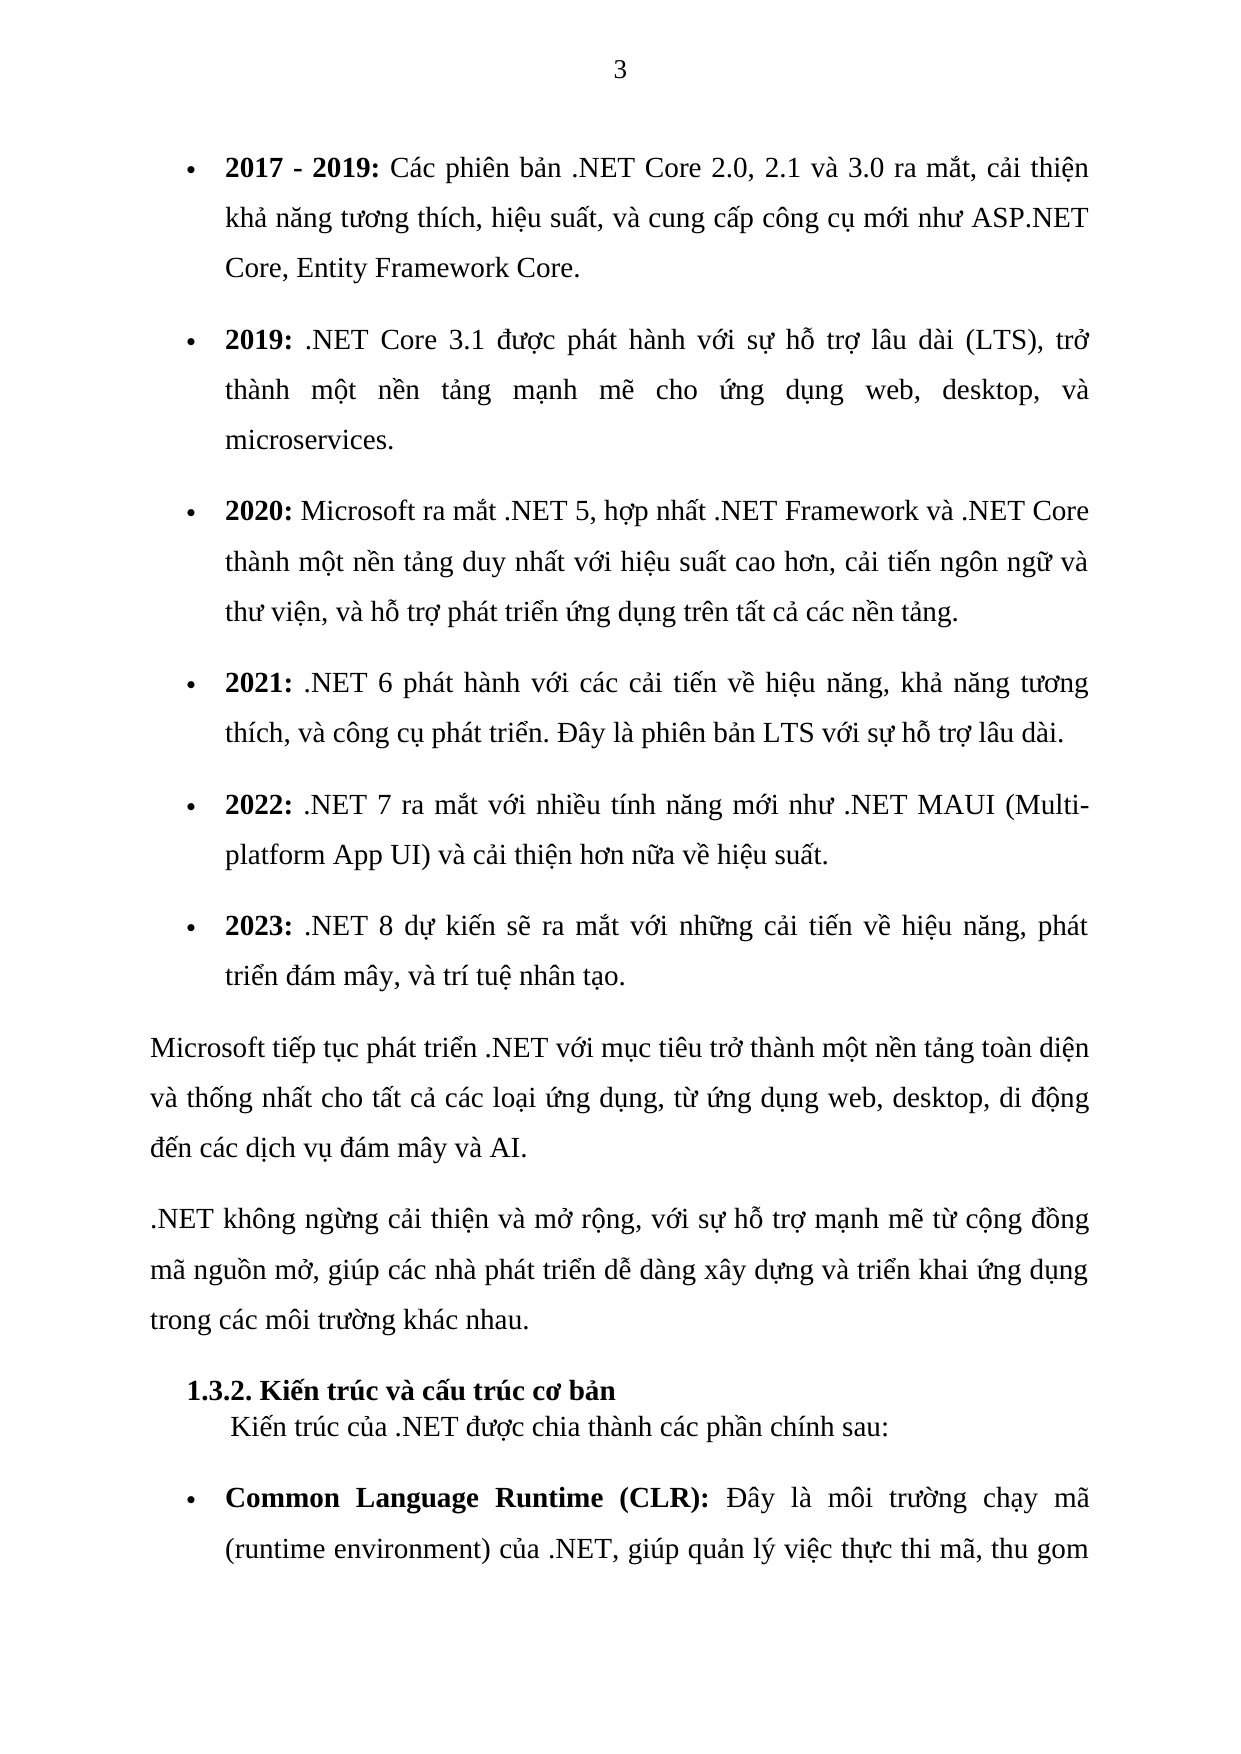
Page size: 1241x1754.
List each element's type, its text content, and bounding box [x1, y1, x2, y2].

list 2017 - 2019: Các phiên bản .NET Core 2.0, 2.1 và 3.0 ra mắt, cải thiện khả năng tương thích, hiệu suất, và cung cấp công cụ mới như ASP.NET Core, Entity Framework Core. [187, 150, 1090, 284]
list 2022: .NET 7 ra mắt với nhiều tính năng mới như .NET MAUI (Multi-platform App UI) và cải thiện hơn nữa về hiệu suất. [187, 787, 1090, 871]
text Microsoft tiếp tục phát triển .NET với mục tiêu trở thành một nền tảng toàn diện và thống nhất cho tất cả các loại ứng dụng, từ ứng dụng web, desktop, di động đến các dịch vụ đám mây và AI. [150, 1030, 1090, 1164]
subtitle 1.3.2. Kiến trúc và cấu trúc cơ bản [150, 1373, 1090, 1407]
text Kiến trúc của .NET được chia thành các phần chính sau: [150, 1409, 1090, 1443]
list 2020: Microsoft ra mắt .NET 5, hợp nhất .NET Framework và .NET Core thành một nền tảng duy nhất với hiệu suất cao hơn, cải tiến ngôn ngữ và thư viện, và hỗ trợ phát triển ứng dụng trên tất cả các nền tảng. [187, 493, 1090, 628]
list 2021: .NET 6 phát hành với các cải tiến về hiệu năng, khả năng tương thích, và công cụ phát triển. Đây là phiên bản LTS với sự hỗ trợ lâu dài. [187, 665, 1090, 749]
list 2019: .NET Core 3.1 được phát hành với sự hỗ trợ lâu dài (LTS), trở thành một nền tảng mạnh mẽ cho ứng dụng web, desktop, và microservices. [187, 322, 1090, 456]
list 2023: .NET 8 dự kiến sẽ ra mắt với những cải tiến về hiệu năng, phát triển đám mây, và trí tuệ nhân tạo. [187, 908, 1090, 992]
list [187, 1481, 1090, 1564]
text .NET không ngừng cải thiện và mở rộng, với sự hỗ trợ mạnh mẽ từ cộng đồng mã nguồn mở, giúp các nhà phát triển dễ dàng xây dựng và triển khai ứng dụng trong các môi trường khác nhau. [150, 1201, 1090, 1336]
